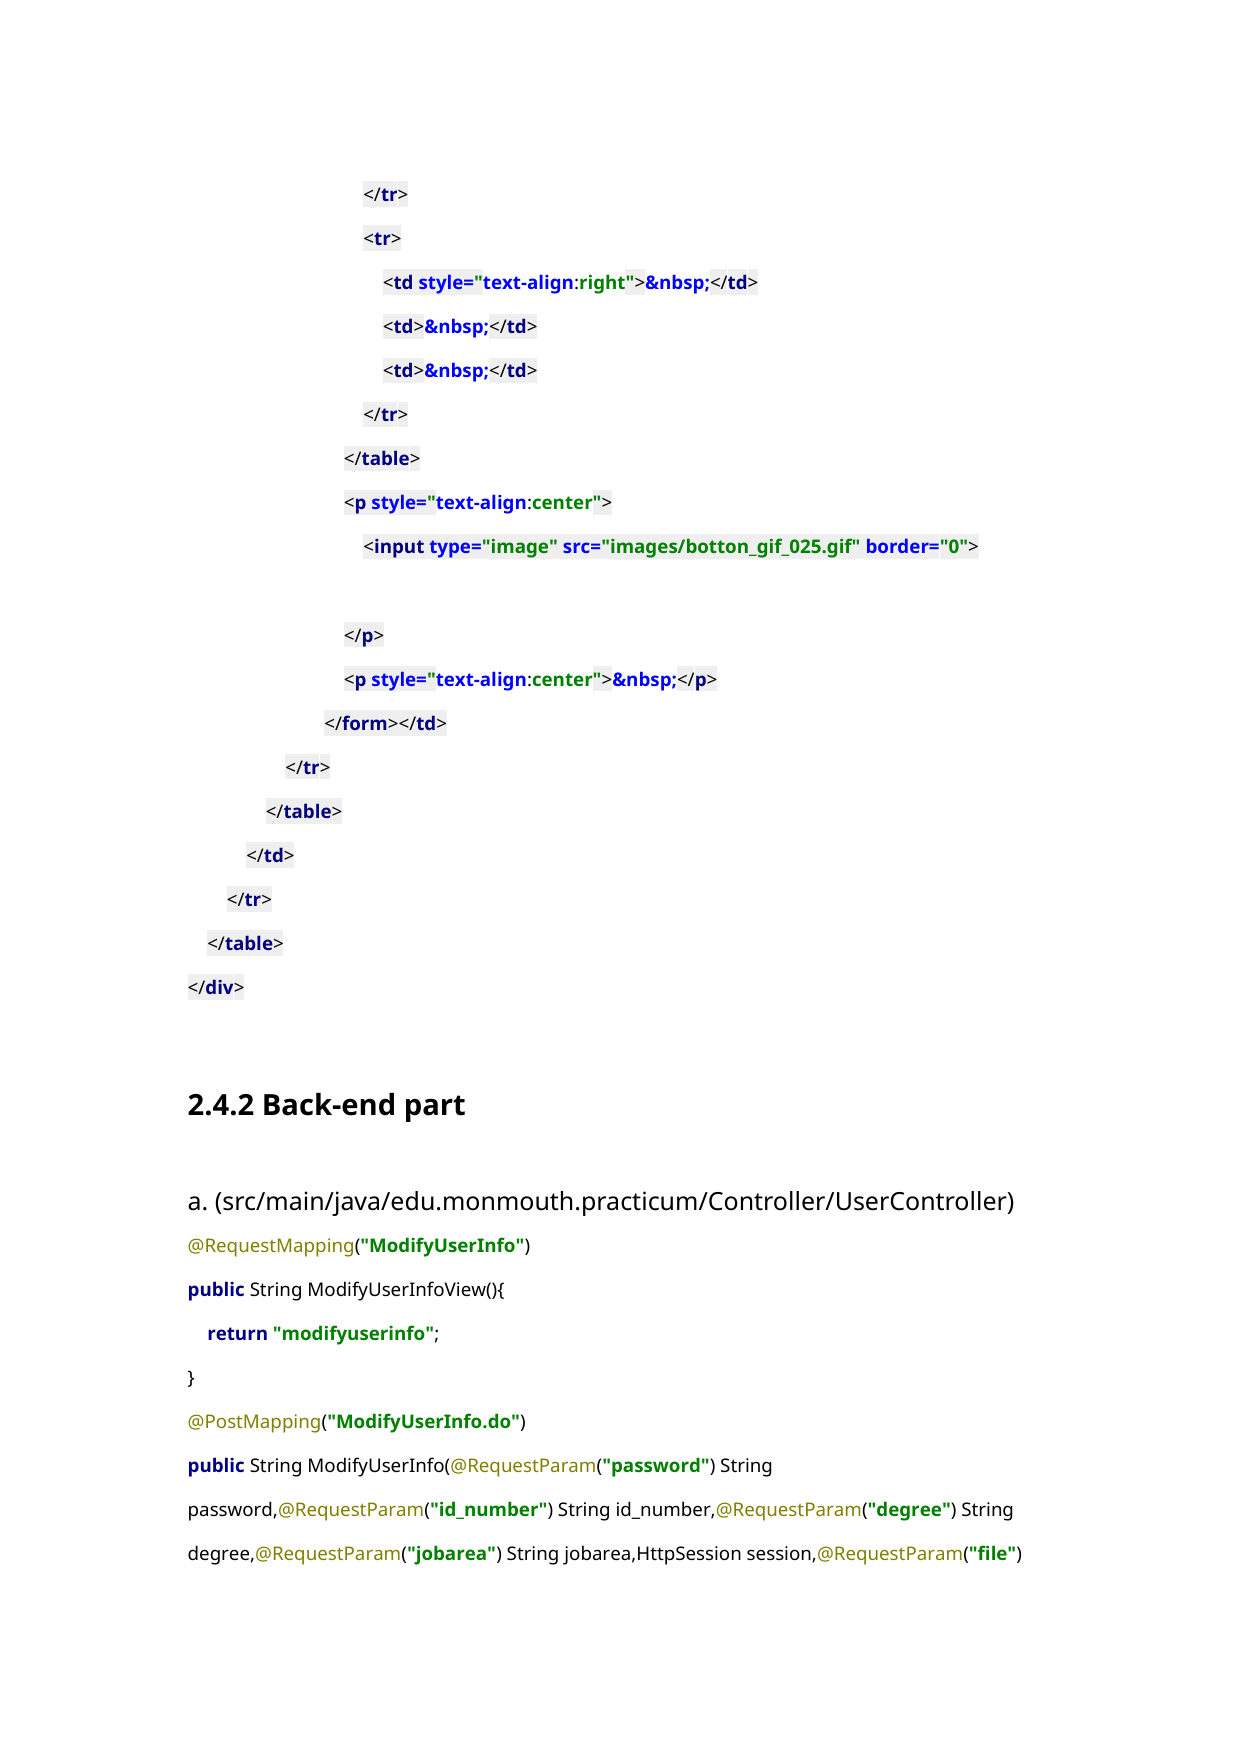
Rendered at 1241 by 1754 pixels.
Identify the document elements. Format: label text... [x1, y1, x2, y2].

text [187, 1223, 1053, 1575]
subtitle 2.4.2 Back-end part [187, 1082, 1053, 1126]
text a. (src/main/java/edu.monmouth.practicum/Controller/UserController) [187, 1179, 1053, 1223]
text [187, 172, 1053, 1009]
